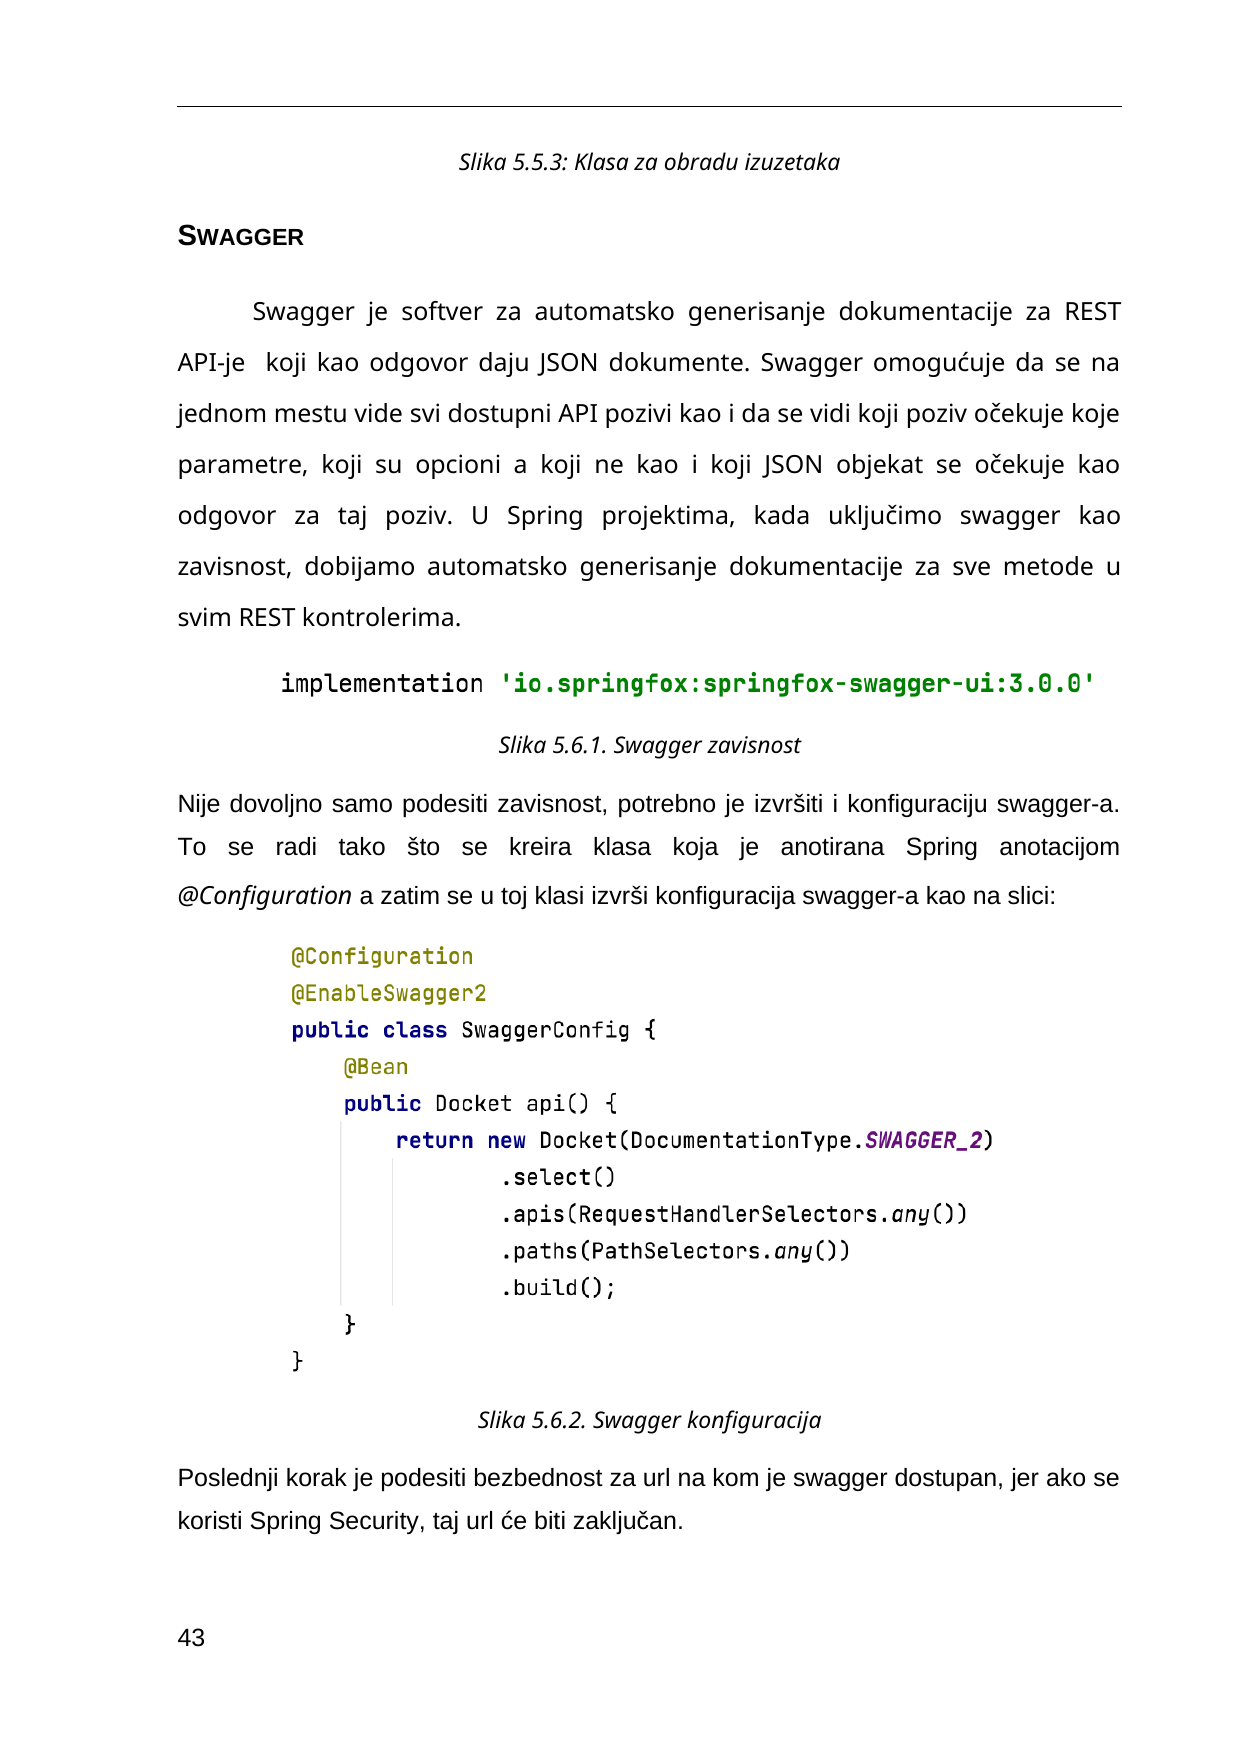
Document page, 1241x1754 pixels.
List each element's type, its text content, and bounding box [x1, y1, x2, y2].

text Nije dovoljno samo podesiti zavisnost, potrebno je izvršiti i konfiguraciju swagger-a. To se radi tako što se kreira klasa koja je anotirana Spring anotacijom @Configuration a zatim se u toj klasi izvrši konfiguracija swagger-a kao na slici: [177, 788, 1122, 911]
text Slika 5.5.3: Klasa za obradu izuzetaka [177, 146, 1122, 177]
text Swagger je softver za automatsko generisanje dokumentacije za REST API-je koji kao odgovor daju JSON dokumente. Swagger omogućuje da se na jednom mestu vide svi dostupni API pozivi kao i da se vidi koji poziv očekuje koje parametre, koji su opcioni a koji ne kao i koji JSON objekat se očekuje kao odgovor za taj poziv. U Spring projektima, kada uključimo swagger kao zavisnost, dobijamo automatsko generisanje dokumentacije za sve metode u svim REST kontrolerima. [177, 293, 1122, 634]
picture [291, 941, 1008, 1377]
text Slika 5.6.2. Swagger konfiguracija [177, 1403, 1122, 1435]
subtitle Swagger [177, 218, 1122, 252]
picture [268, 663, 1107, 703]
text Slika 5.6.1. Swagger zavisnost [177, 729, 1122, 760]
text Poslednji korak je podesiti bezbednost za url na kom je swagger dostupan, jer ako se koristi Spring Security, taj url će biti zaključan. [177, 1463, 1122, 1535]
